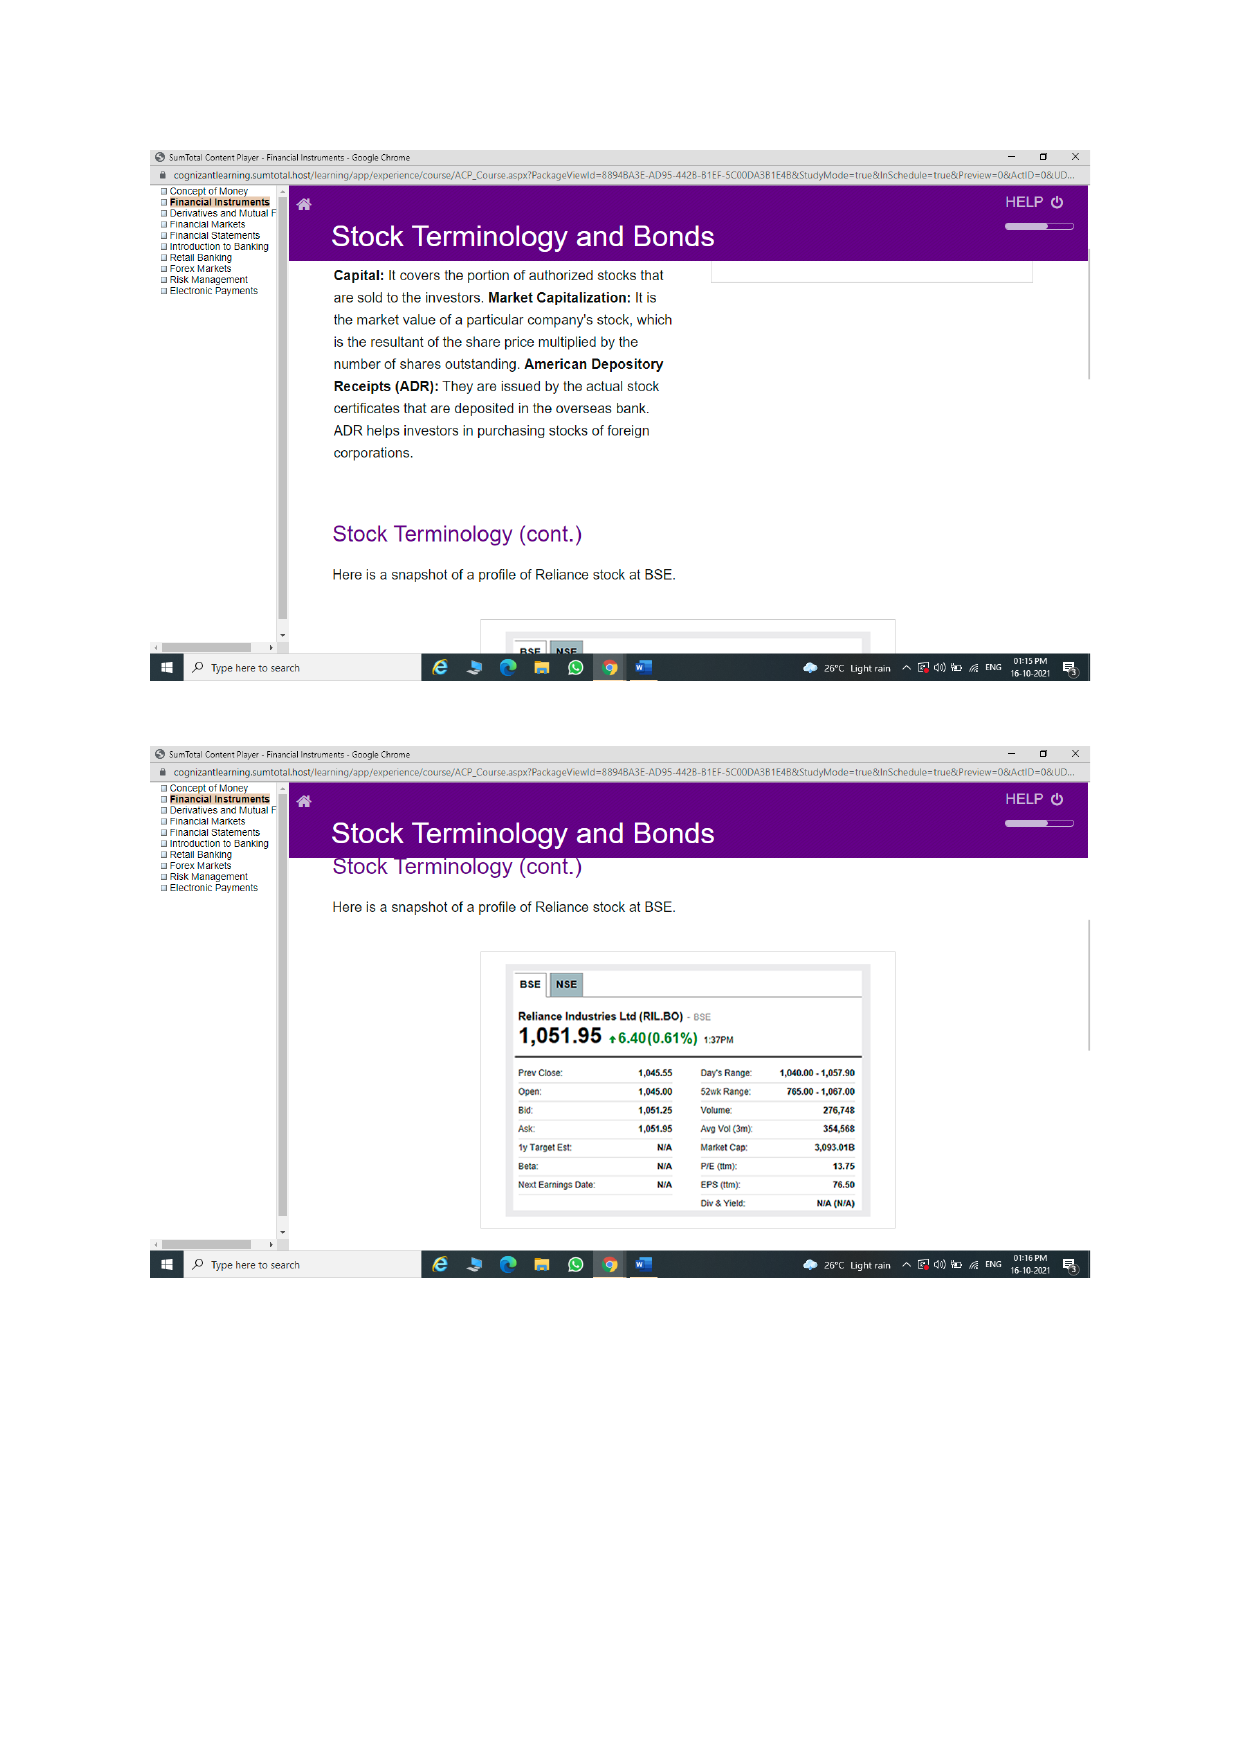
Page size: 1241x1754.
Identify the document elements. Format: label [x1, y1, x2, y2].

picture [150, 746, 1091, 1278]
picture [150, 150, 1091, 681]
